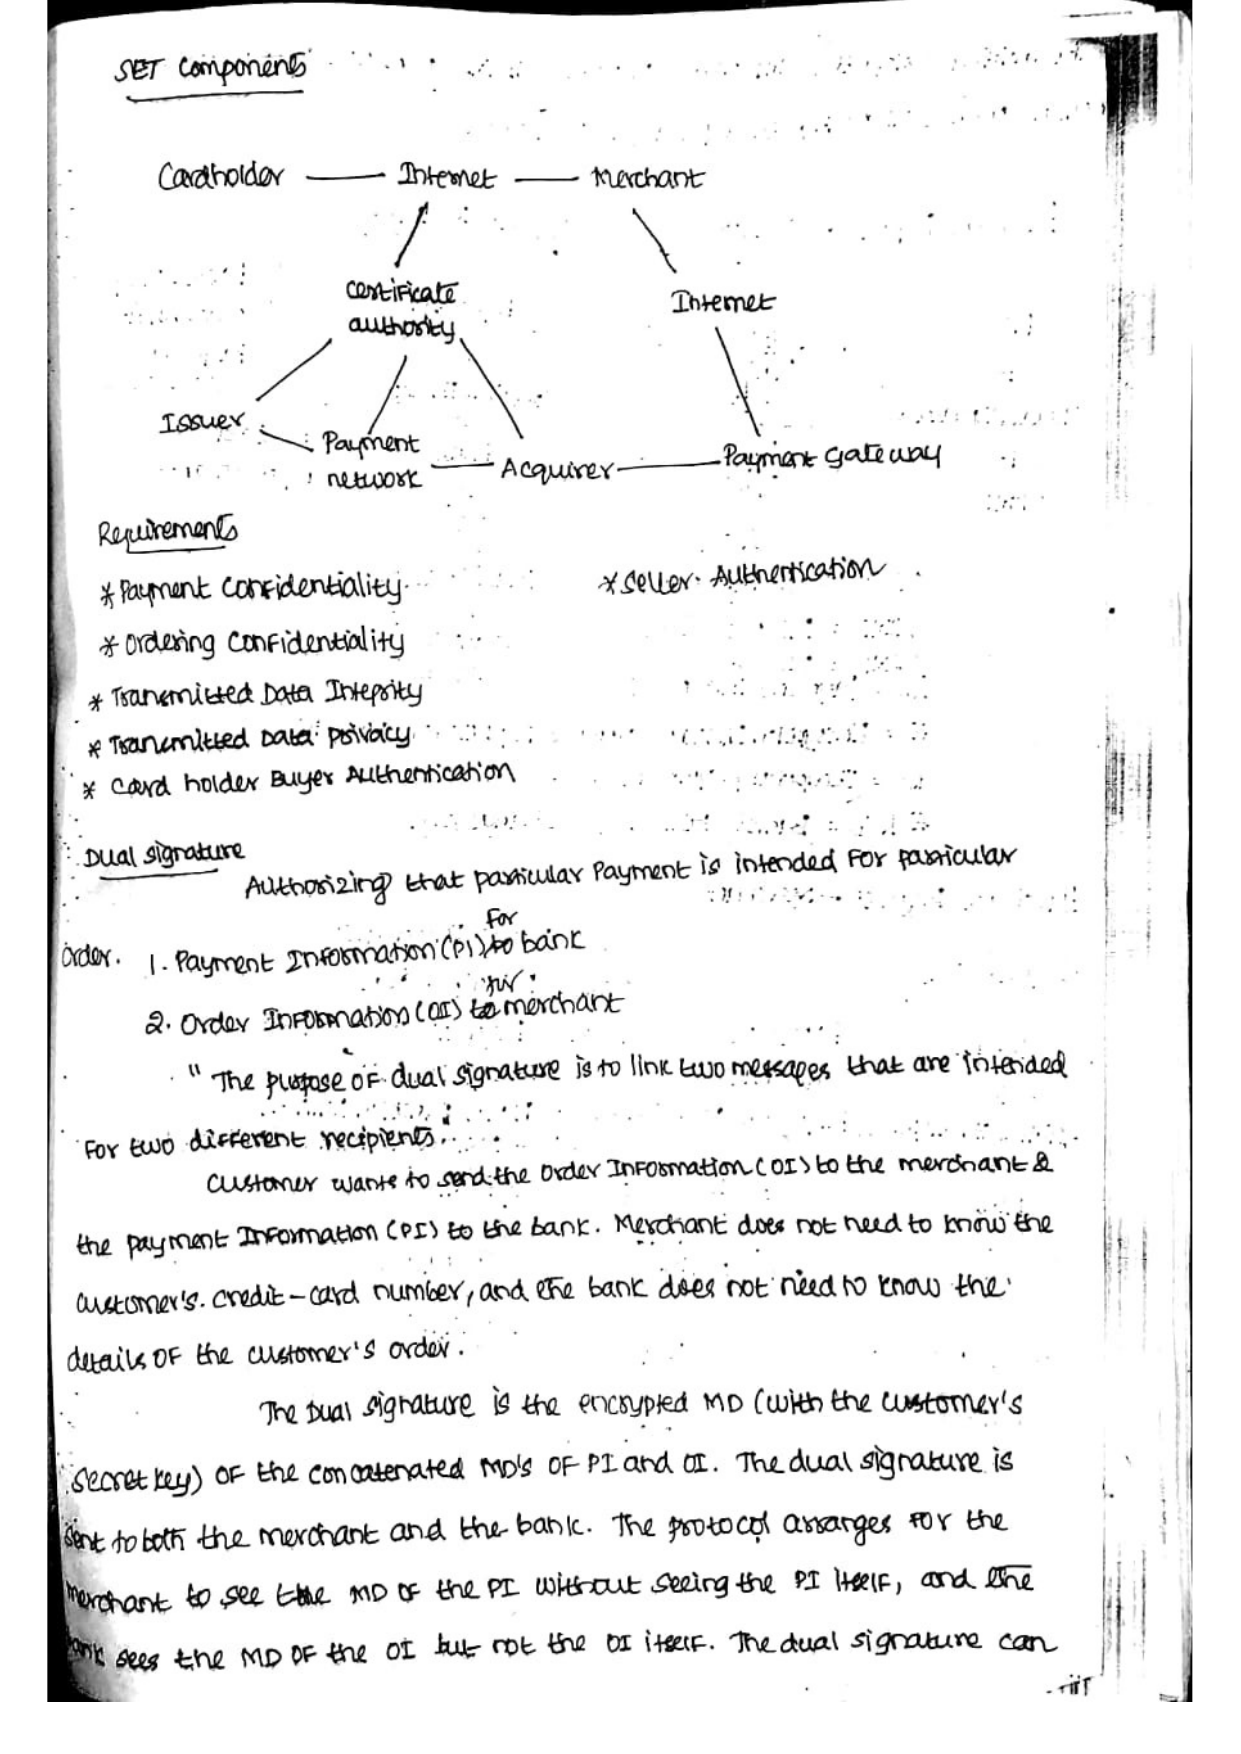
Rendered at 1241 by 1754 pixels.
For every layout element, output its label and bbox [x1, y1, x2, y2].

picture [47, 0, 1193, 1702]
